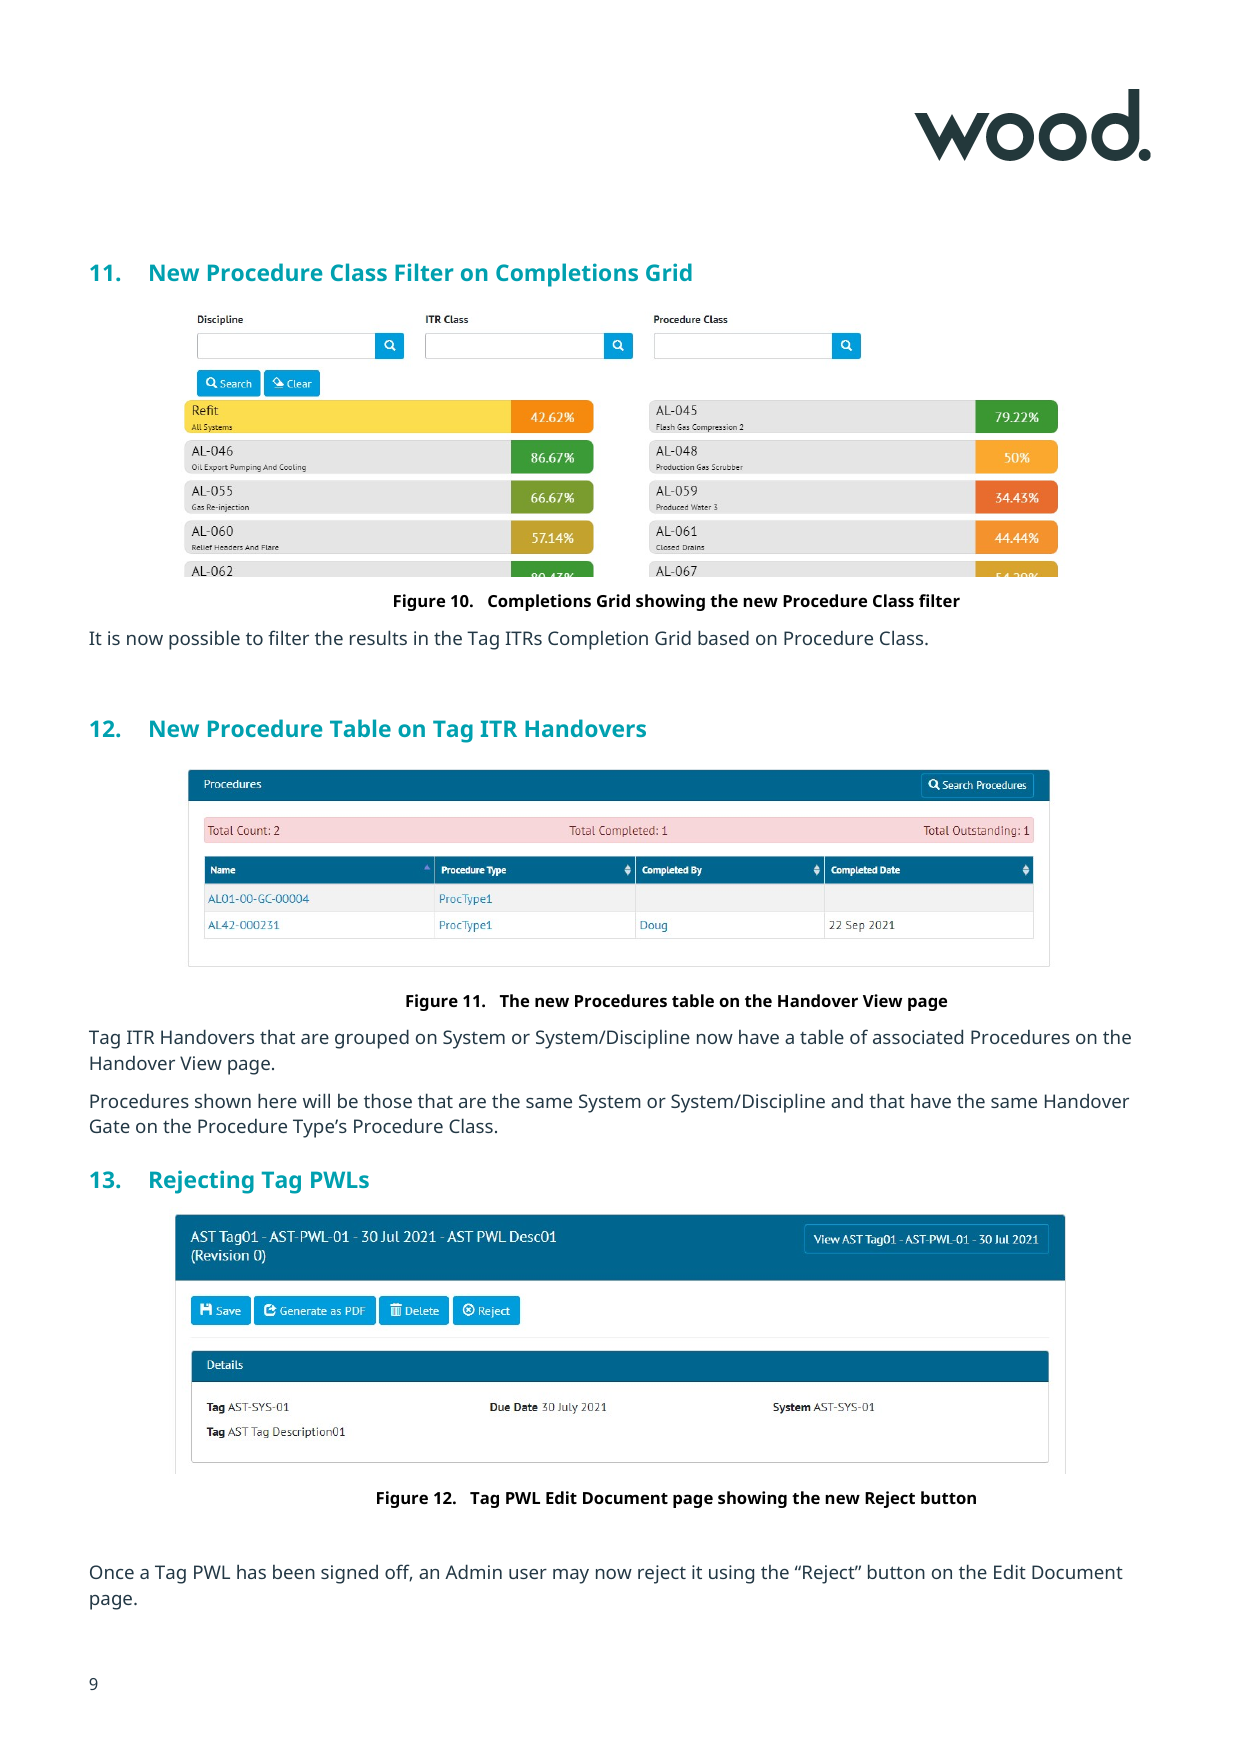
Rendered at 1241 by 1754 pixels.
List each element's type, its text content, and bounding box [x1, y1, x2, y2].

picture [914, 0, 1238, 161]
picture [178, 757, 1063, 977]
picture [169, 301, 1072, 577]
text The new Procedures table on the Handover View page [201, 989, 1152, 1012]
text It is now possible to filter the results in the Tag ITRs Completion Grid based on Procedure Class. [89, 625, 1152, 650]
text New Procedure Table on Tag ITR Handovers [89, 713, 1152, 744]
text Tag ITR Handovers that are grouped on System or System/Discipline now have a table of associated Procedures on the Handover View page. [89, 1024, 1152, 1076]
text Tag PWL Edit Document page showing the new Reject button [201, 1486, 1152, 1509]
text Once a Tag PWL has been signed off, an Admin user may now reject it using the “Reject” button on the Edit Document page. [89, 1560, 1152, 1611]
text New Procedure Class Filter on Completions Grid [89, 257, 1152, 288]
text Rejecting Tag PWLs [89, 1164, 1152, 1195]
text Completions Grid showing the new Procedure Class filter [201, 589, 1152, 612]
text Procedures shown here will be those that are the same System or System/Discipline and that have the same Handover Gate on the Procedure Type’s Procedure Class. [89, 1088, 1152, 1139]
picture [169, 1207, 1072, 1474]
